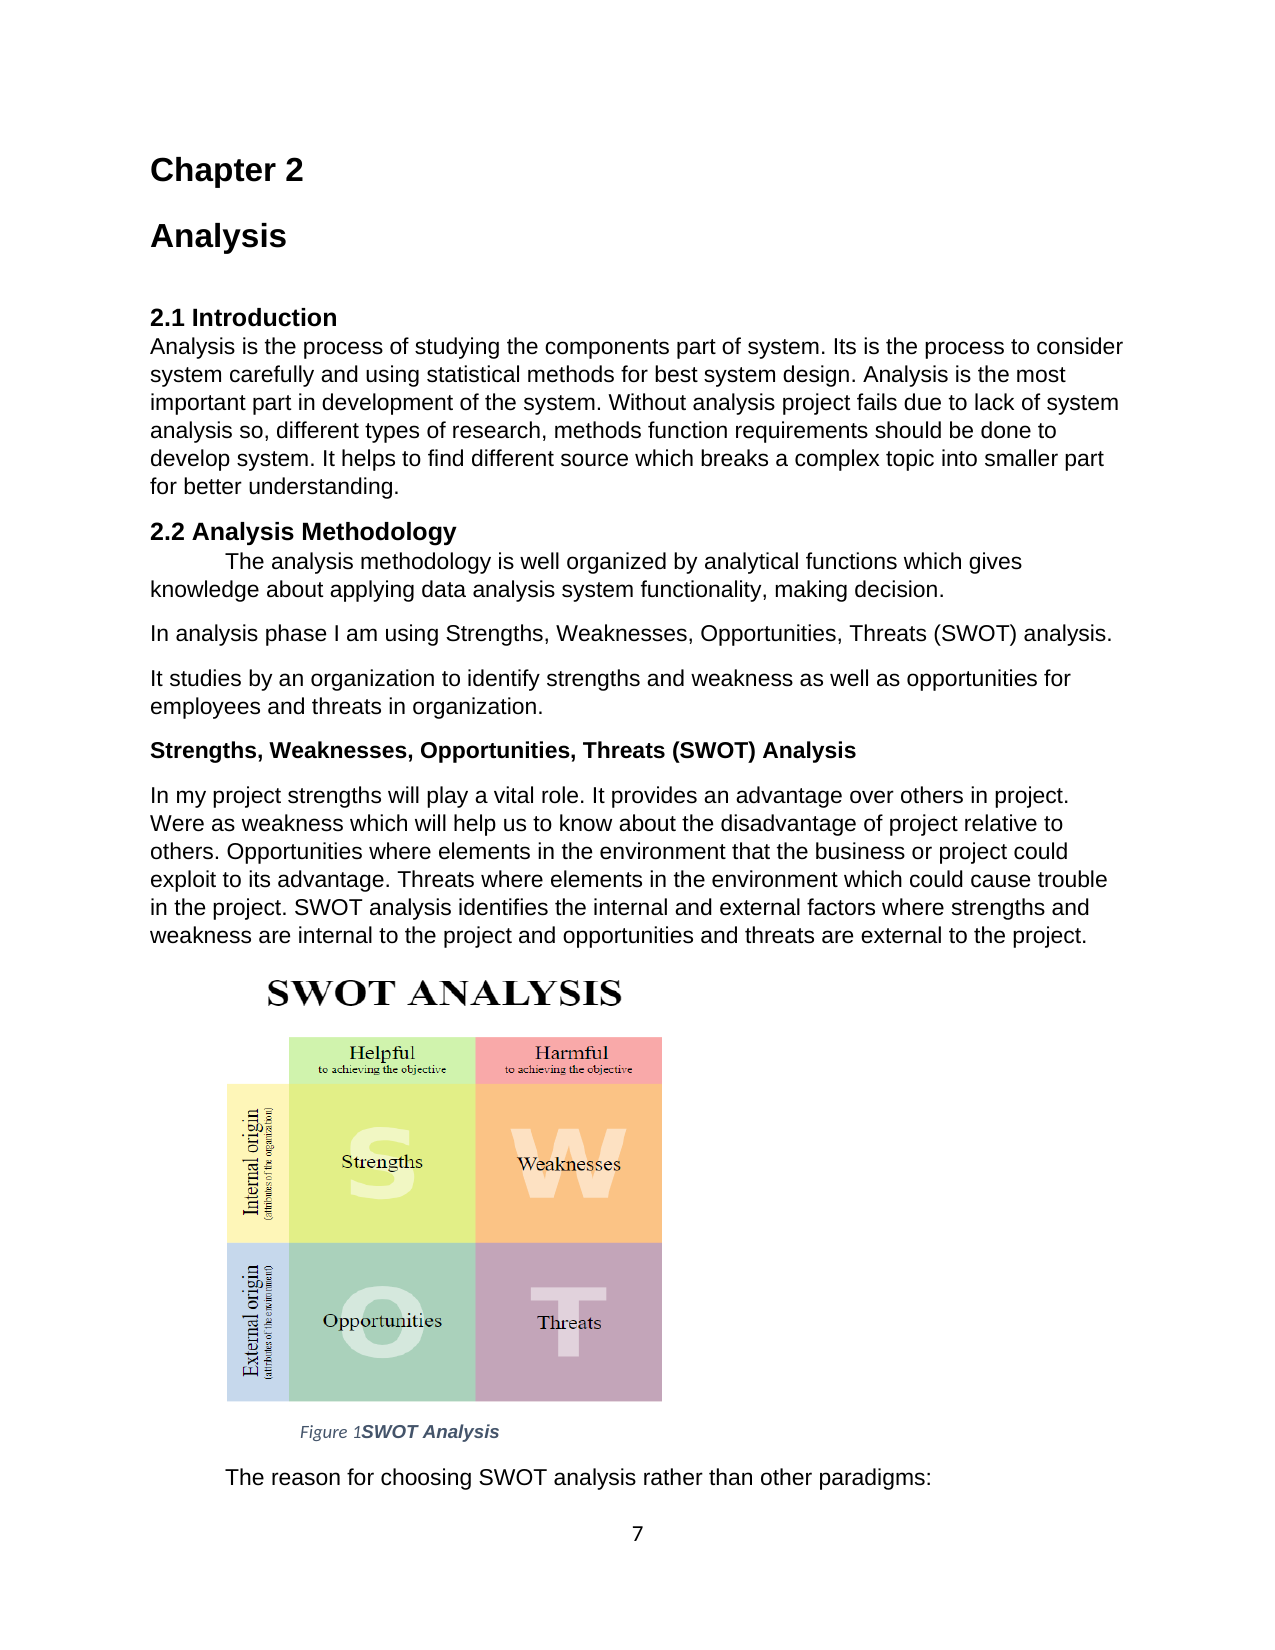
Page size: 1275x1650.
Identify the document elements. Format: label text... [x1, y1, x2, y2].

list The reason for choosing SWOT analysis rather than other paradigms: [225, 1464, 1125, 1490]
text In my project strengths will play a vital role. It provides an advantage over others in project. Were as weakness which will help us to know about the disadvantage of project relative to others. Opportunities where elements in the environment that the business or project could exploit to its advantage. Threats where elements in the environment which could cause trouble in the project. SWOT analysis identifies the internal and external factors where strengths and weakness are internal to the project and opportunities and threats are external to the project. [150, 782, 1125, 948]
text It studies by an organization to identify strengths and weakness as well as opportunities for employees and threats in organization. [150, 665, 1125, 719]
subtitle Analysis [150, 216, 1125, 254]
text The analysis methodology is well organized by analytical functions which gives knowledge about applying data analysis system functionality, making decision. [150, 548, 1125, 602]
text Analysis is the process of studying the components part of system. Its is the process to consider system carefully and using statistical methods for best system design. Analysis is the most important part in development of the system. Without analysis project fails due to lack of system analysis so, different types of research, methods function requirements should be done to develop system. It helps to find different source which breaks a complex topic into smaller part for better understanding. [150, 333, 1125, 499]
text Strengths, Weaknesses, Opportunities, Threats (SWOT) Analysis [150, 737, 1125, 764]
picture [225, 966, 663, 1402]
subtitle Chapter 2 [150, 150, 1125, 188]
subtitle 2.1 Introduction [150, 303, 1125, 332]
subtitle 2.2 Analysis Methodology [150, 517, 1125, 546]
text In analysis phase I am using Strengths, Weaknesses, Opportunities, Threats (SWOT) analysis. [150, 620, 1125, 647]
